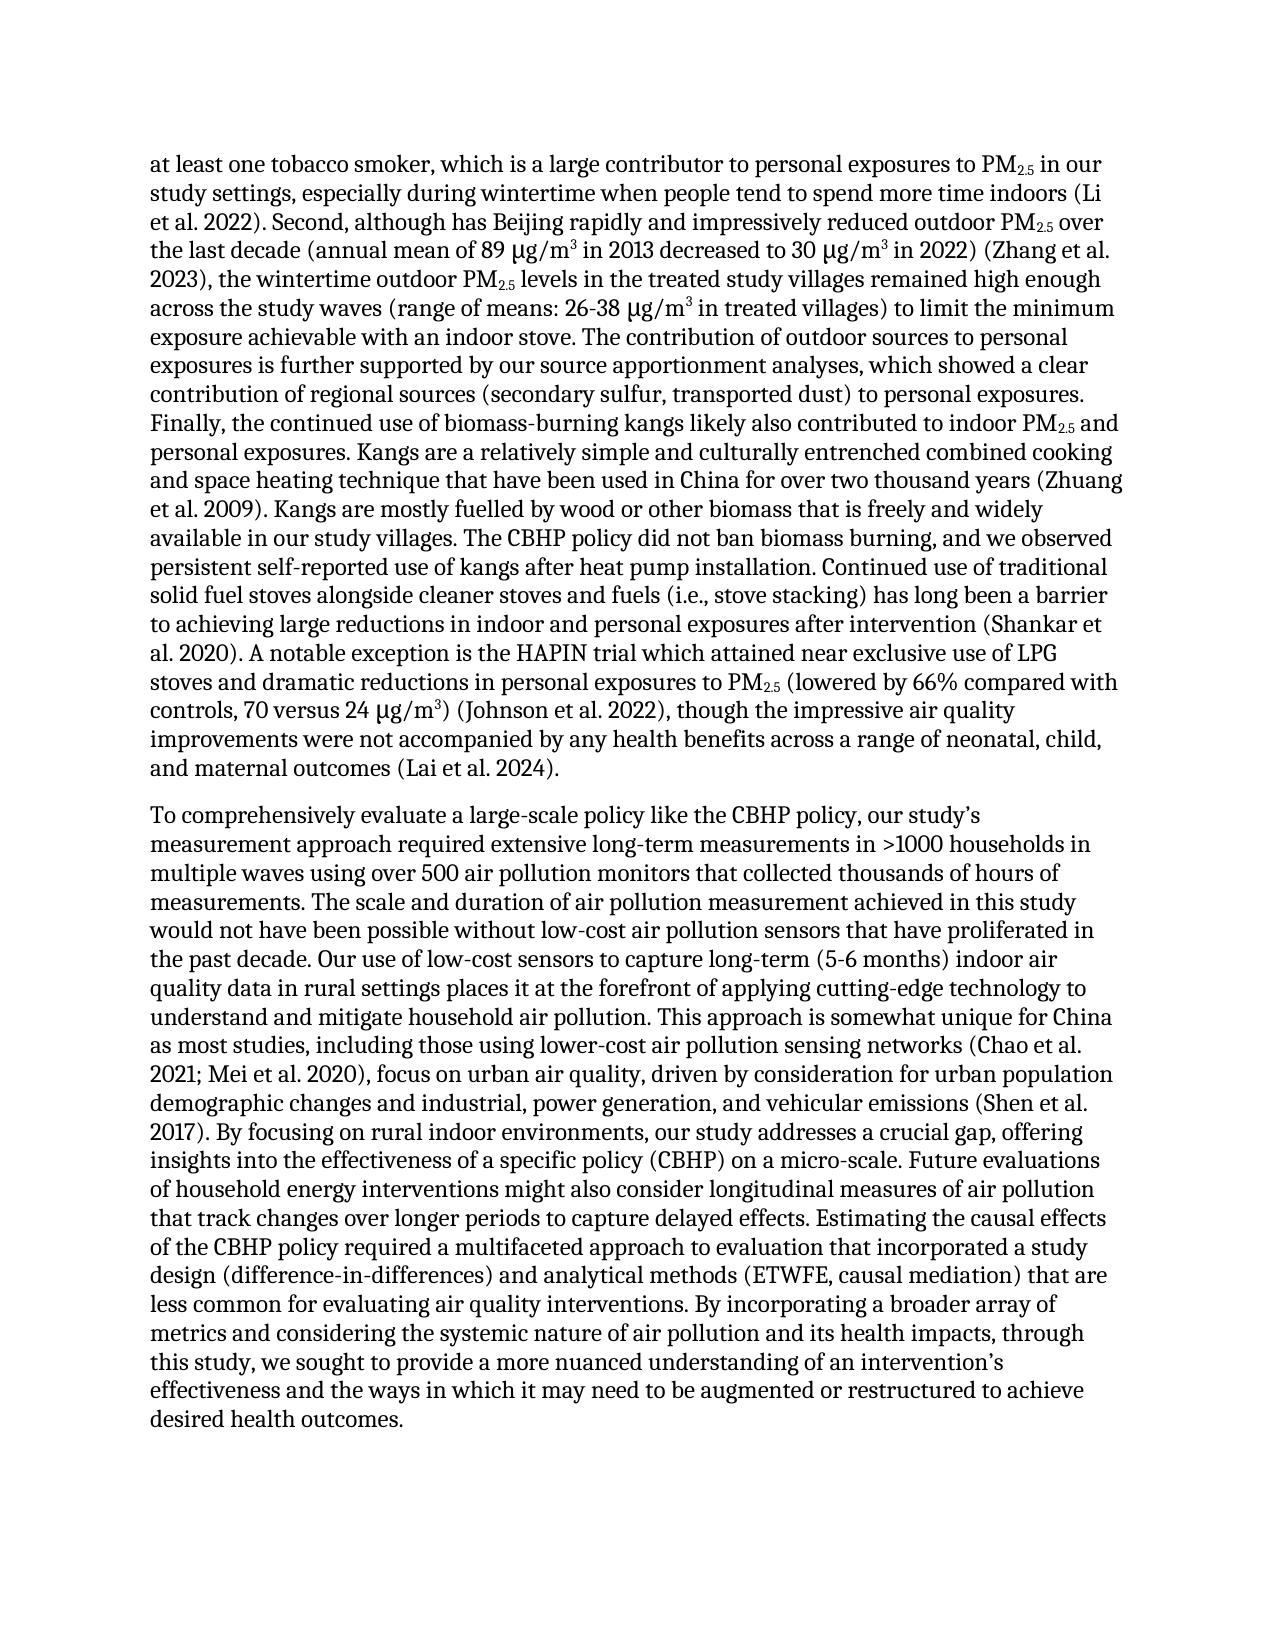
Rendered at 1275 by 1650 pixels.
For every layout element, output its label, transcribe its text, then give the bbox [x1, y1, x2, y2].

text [150, 150, 1125, 782]
text To comprehensively evaluate a large-scale policy like the CBHP policy, our study’s measurement approach required extensive long-term measurements in >1000 households in multiple waves using over 500 air pollution monitors that collected thousands of hours of measurements. The scale and duration of air pollution measurement achieved in this study would not have been possible without low-cost air pollution sensors that have proliferated in the past decade. Our use of low-cost sensors to capture long-term (5-6 months) indoor air quality data in rural settings places it at the forefront of applying cutting-edge technology to understand and mitigate household air pollution. This approach is somewhat unique for China as most studies, including those using lower-cost air pollution sensing networks (Chao et al. 2021; Mei et al. 2020), focus on urban air quality, driven by consideration for urban population demographic changes and industrial, power generation, and vehicular emissions (Shen et al. 2017). By focusing on rural indoor environments, our study addresses a crucial gap, offering insights into the effectiveness of a specific policy (CBHP) on a micro-scale. Future evaluations of household energy interventions might also consider longitudinal measures of air pollution that track changes over longer periods to capture delayed effects. Estimating the causal effects of the CBHP policy required a multifaceted approach to evaluation that incorporated a study design (difference-in-differences) and analytical methods (ETWFE, causal mediation) that are less common for evaluating air quality interventions. By incorporating a broader array of metrics and considering the systemic nature of air pollution and its health impacts, through this study, we sought to provide a more nuanced understanding of an intervention’s effectiveness and the ways in which it may need to be augmented or restructured to achieve desired health outcomes. [150, 801, 1125, 1434]
